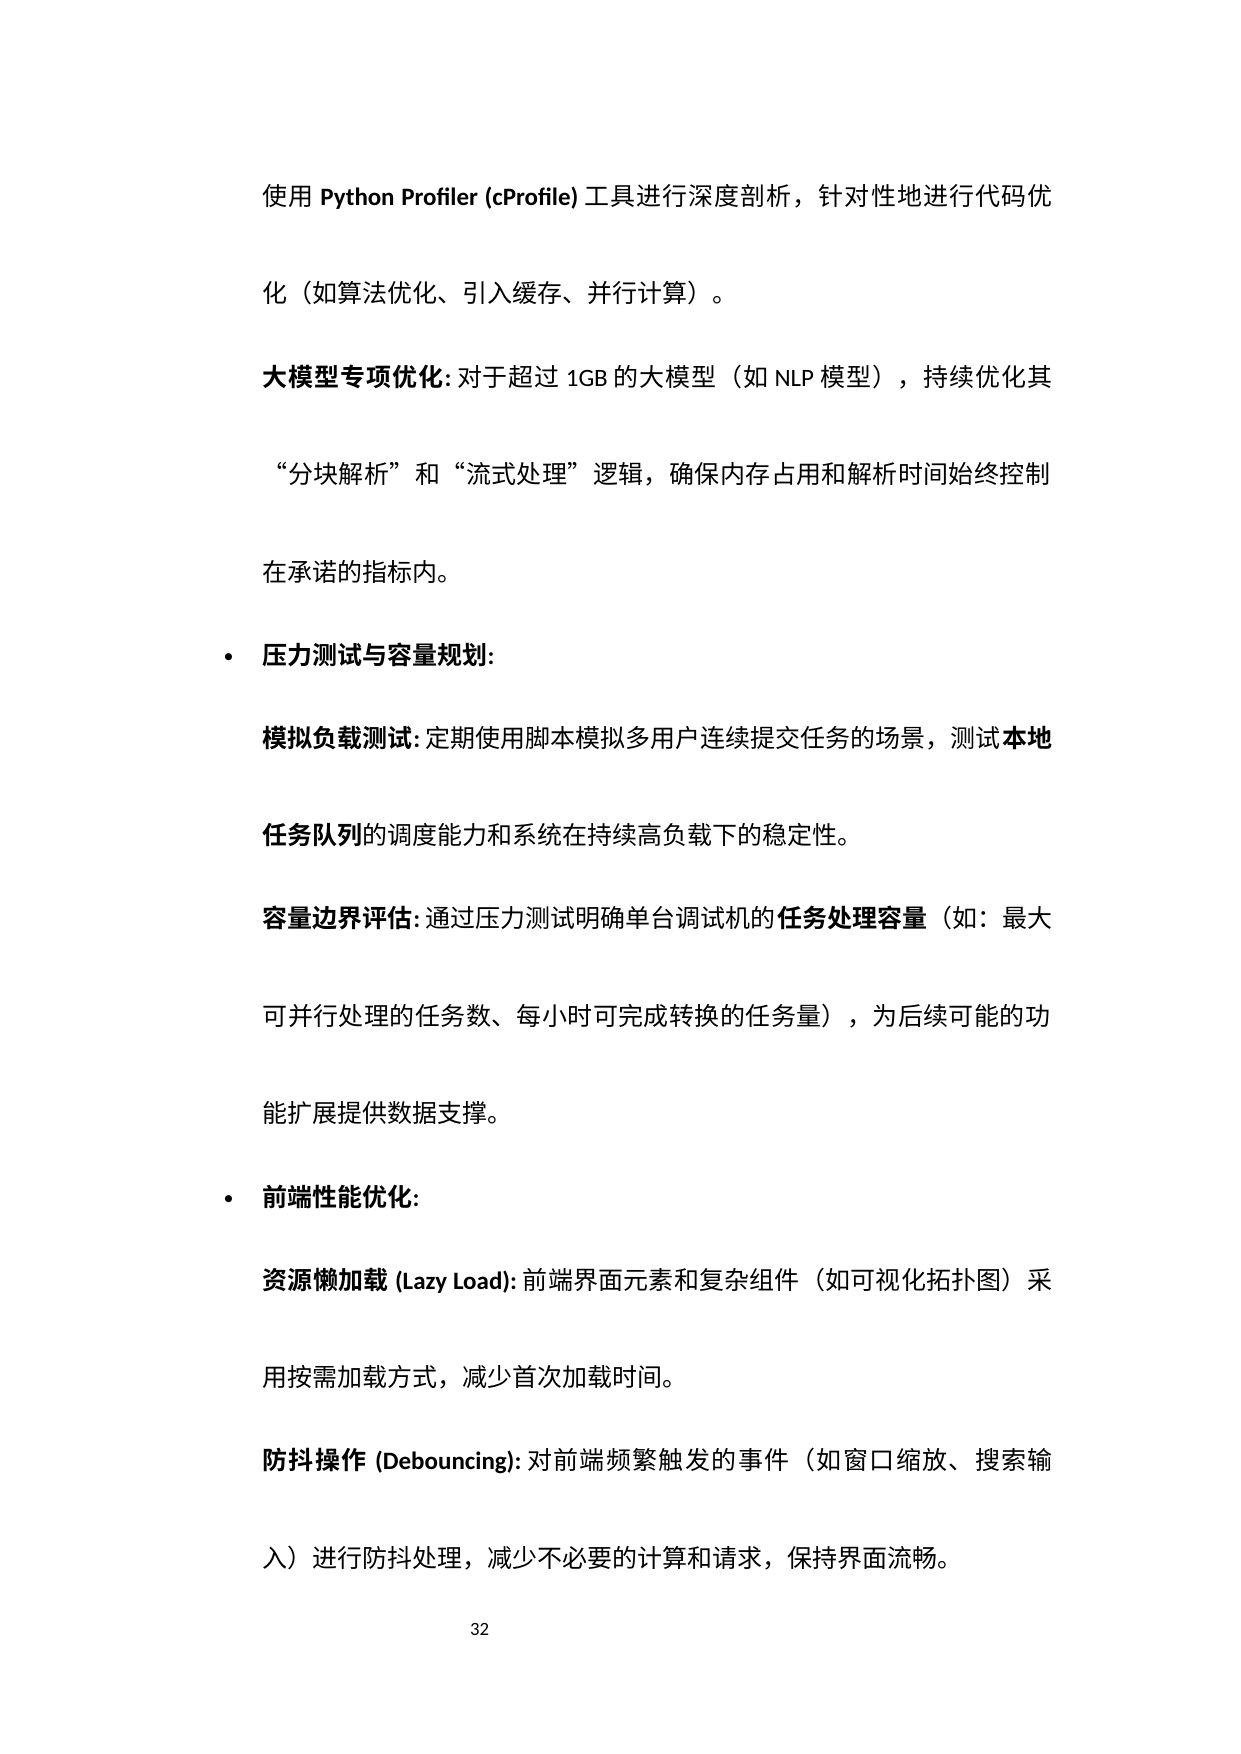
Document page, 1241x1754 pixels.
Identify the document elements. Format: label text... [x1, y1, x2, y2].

text 模拟负载测试: 定期使用脚本模拟多用户连续提交任务的场景，测试本地任务队列的调度能力和系统在持续高负载下的稳定性。 [262, 704, 1053, 866]
text 资源懒加载 (Lazy Load): 前端界面元素和复杂组件（如可视化拓扑图）采用按需加载方式，减少首次加载时间。 [262, 1246, 1053, 1408]
list 压力测试与容量规划: [225, 621, 1053, 686]
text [262, 162, 1053, 324]
text 容量边界评估: 通过压力测试明确单台调试机的任务处理容量（如：最大可并行处理的任务数、每小时可完成转换的任务量），为后续可能的功能扩展提供数据支撑。 [262, 884, 1053, 1144]
text 防抖操作 (Debouncing): 对前端频繁触发的事件（如窗口缩放、搜索输入）进行防抖处理，减少不必要的计算和请求，保持界面流畅。 [262, 1426, 1053, 1589]
text 大模型专项优化: 对于超过1GB的大模型（如NLP模型），持续优化其“分块解析”和“流式处理”逻辑，确保内存占用和解析时间始终控制在承诺的指标内。 [262, 343, 1053, 603]
list 前端性能优化: [225, 1163, 1053, 1228]
